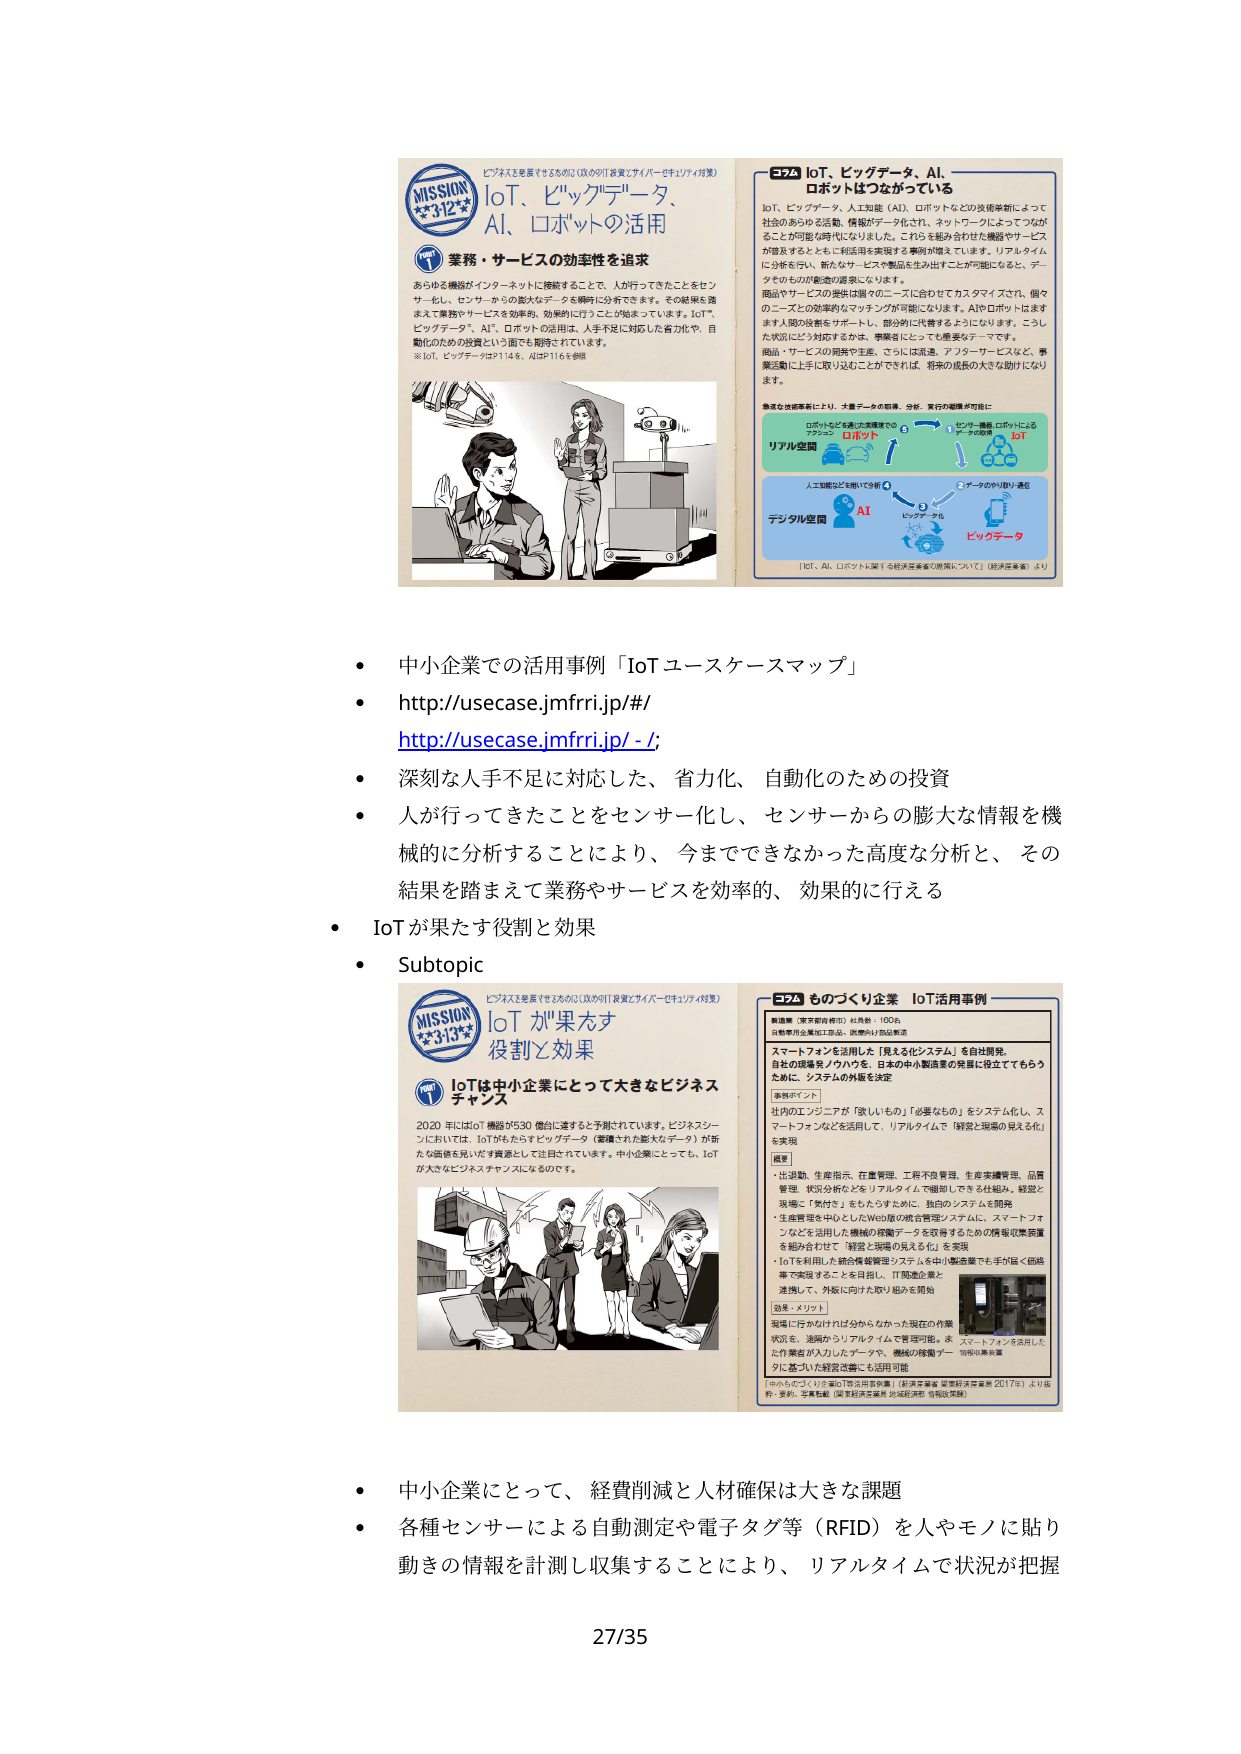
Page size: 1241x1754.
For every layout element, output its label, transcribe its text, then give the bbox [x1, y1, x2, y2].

list IoTが果たす役割と効果 [331, 908, 1063, 946]
picture [398, 983, 1063, 1412]
list 中小企業にとって、 経費削減と人材確保は大きな課題 [356, 1471, 1063, 1508]
list http://usecase.jmfrri.jp/#/ [356, 683, 1063, 721]
list Subtopic [356, 946, 1063, 983]
text http://usecase.jmfrri.jp/ - /; [398, 721, 1063, 758]
picture [398, 158, 1063, 587]
list 中小企業での活用事例「IoTユースケースマップ」 [356, 646, 1063, 683]
list 人が行ってきたことをセンサー化し、 センサーからの膨大な情報を機械的に分析することにより、 今までできなかった高度な分析と、 その結果を踏まえて業務やサービスを効率的、 効果的に行える [356, 796, 1063, 908]
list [356, 1508, 1063, 1583]
list 深刻な人手不足に対応した、 省力化、 自動化のための投資 [356, 758, 1063, 796]
